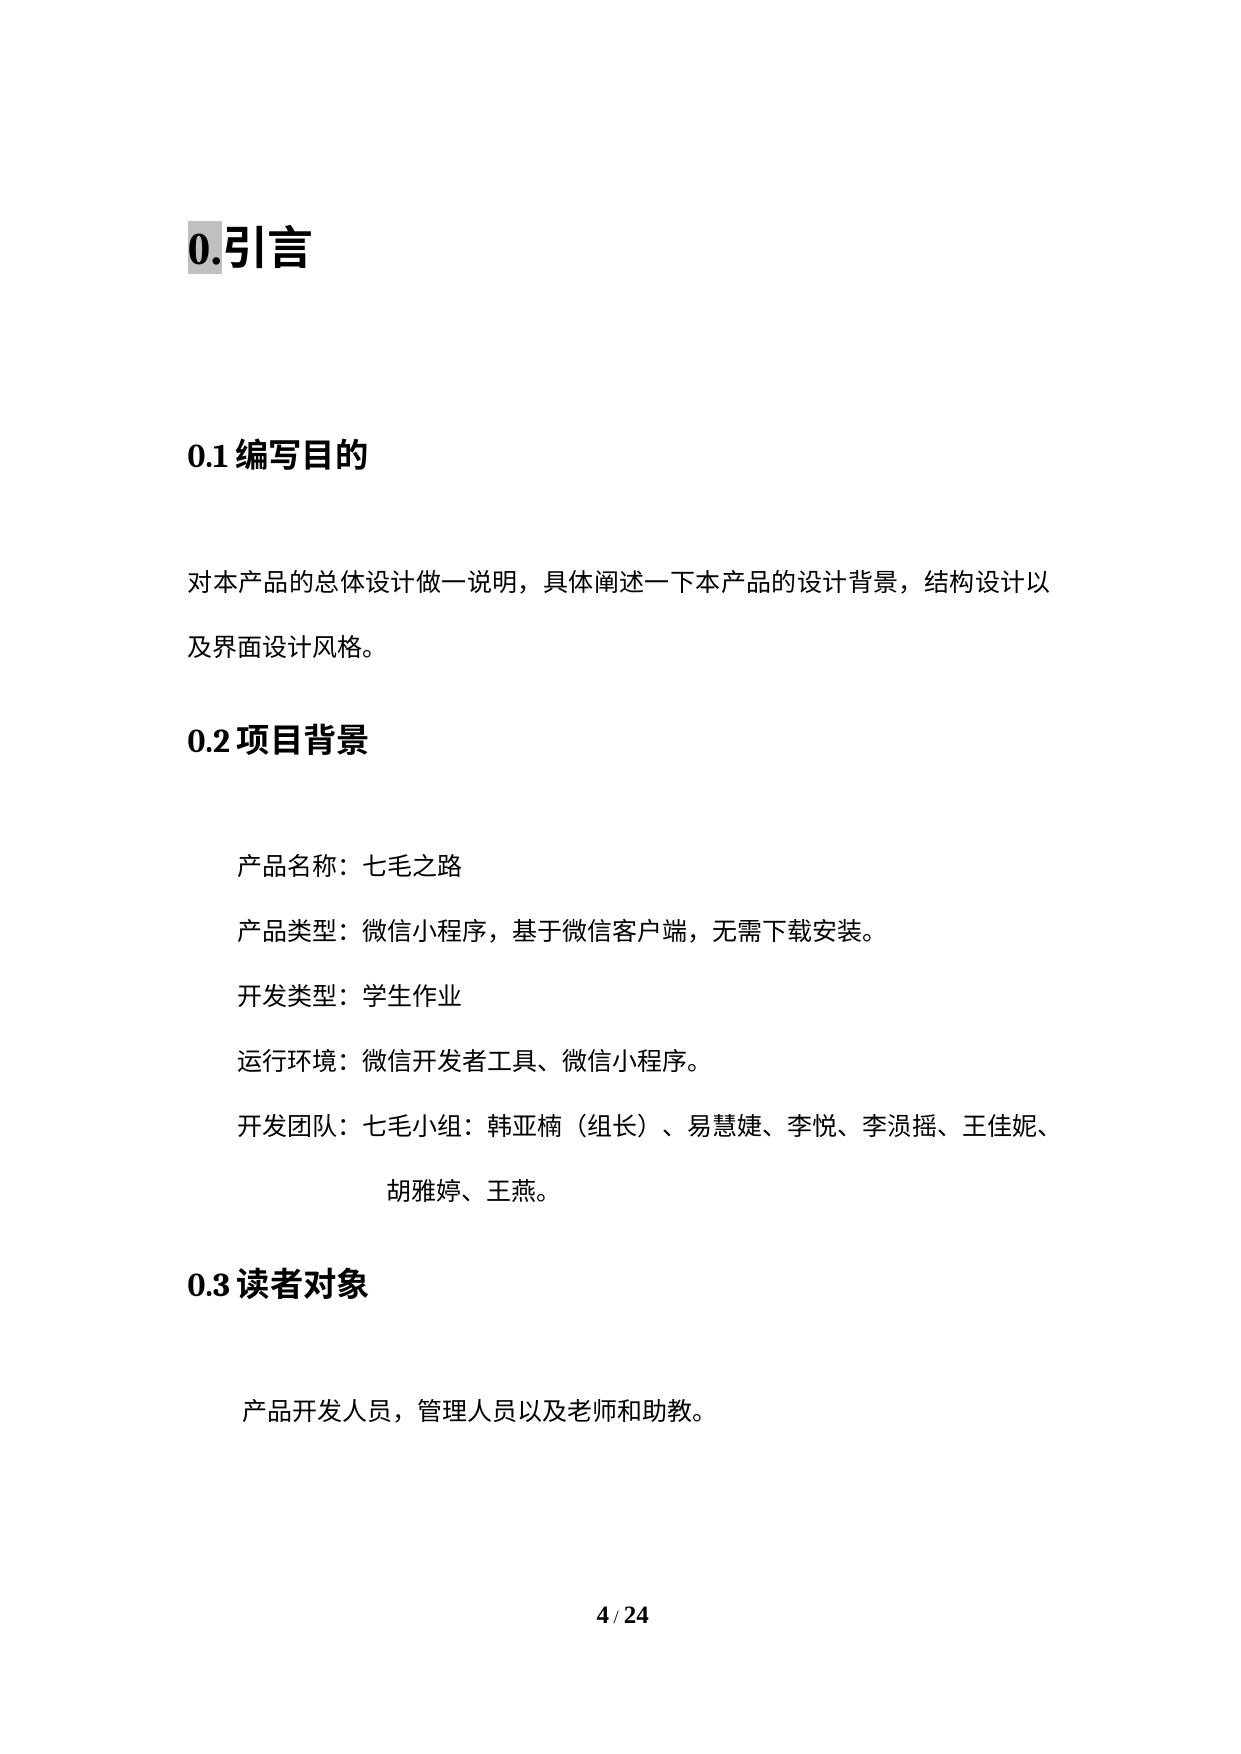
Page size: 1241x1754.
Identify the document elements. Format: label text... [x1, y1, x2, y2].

text 对本产品的总体设计做一说明，具体阐述一下本产品的设计背景，结构设计以及界面设计风格。 [187, 548, 1053, 678]
text 胡雅婷、王燕。 [198, 1157, 1053, 1222]
subtitle 0.3读者对象 [187, 1249, 1053, 1314]
text 产品名称：七毛之路 [187, 832, 1053, 897]
text 开发类型：学生作业 [187, 962, 1053, 1027]
text 运行环境：微信开发者工具、微信小程序。 [187, 1027, 1053, 1092]
text 产品类型：微信小程序，基于微信客户端，无需下载安装。 [187, 897, 1053, 962]
text 产品开发人员，管理人员以及老师和助教。 [242, 1377, 1053, 1442]
subtitle 0.1编写目的 [187, 421, 1053, 486]
text 开发团队：七毛小组：韩亚楠（组长）、易慧婕、李悦、李涢摇、王佳妮、 [187, 1092, 1053, 1157]
subtitle 0.2项目背景 [187, 705, 1053, 770]
subtitle 0.引言 [187, 196, 1053, 293]
